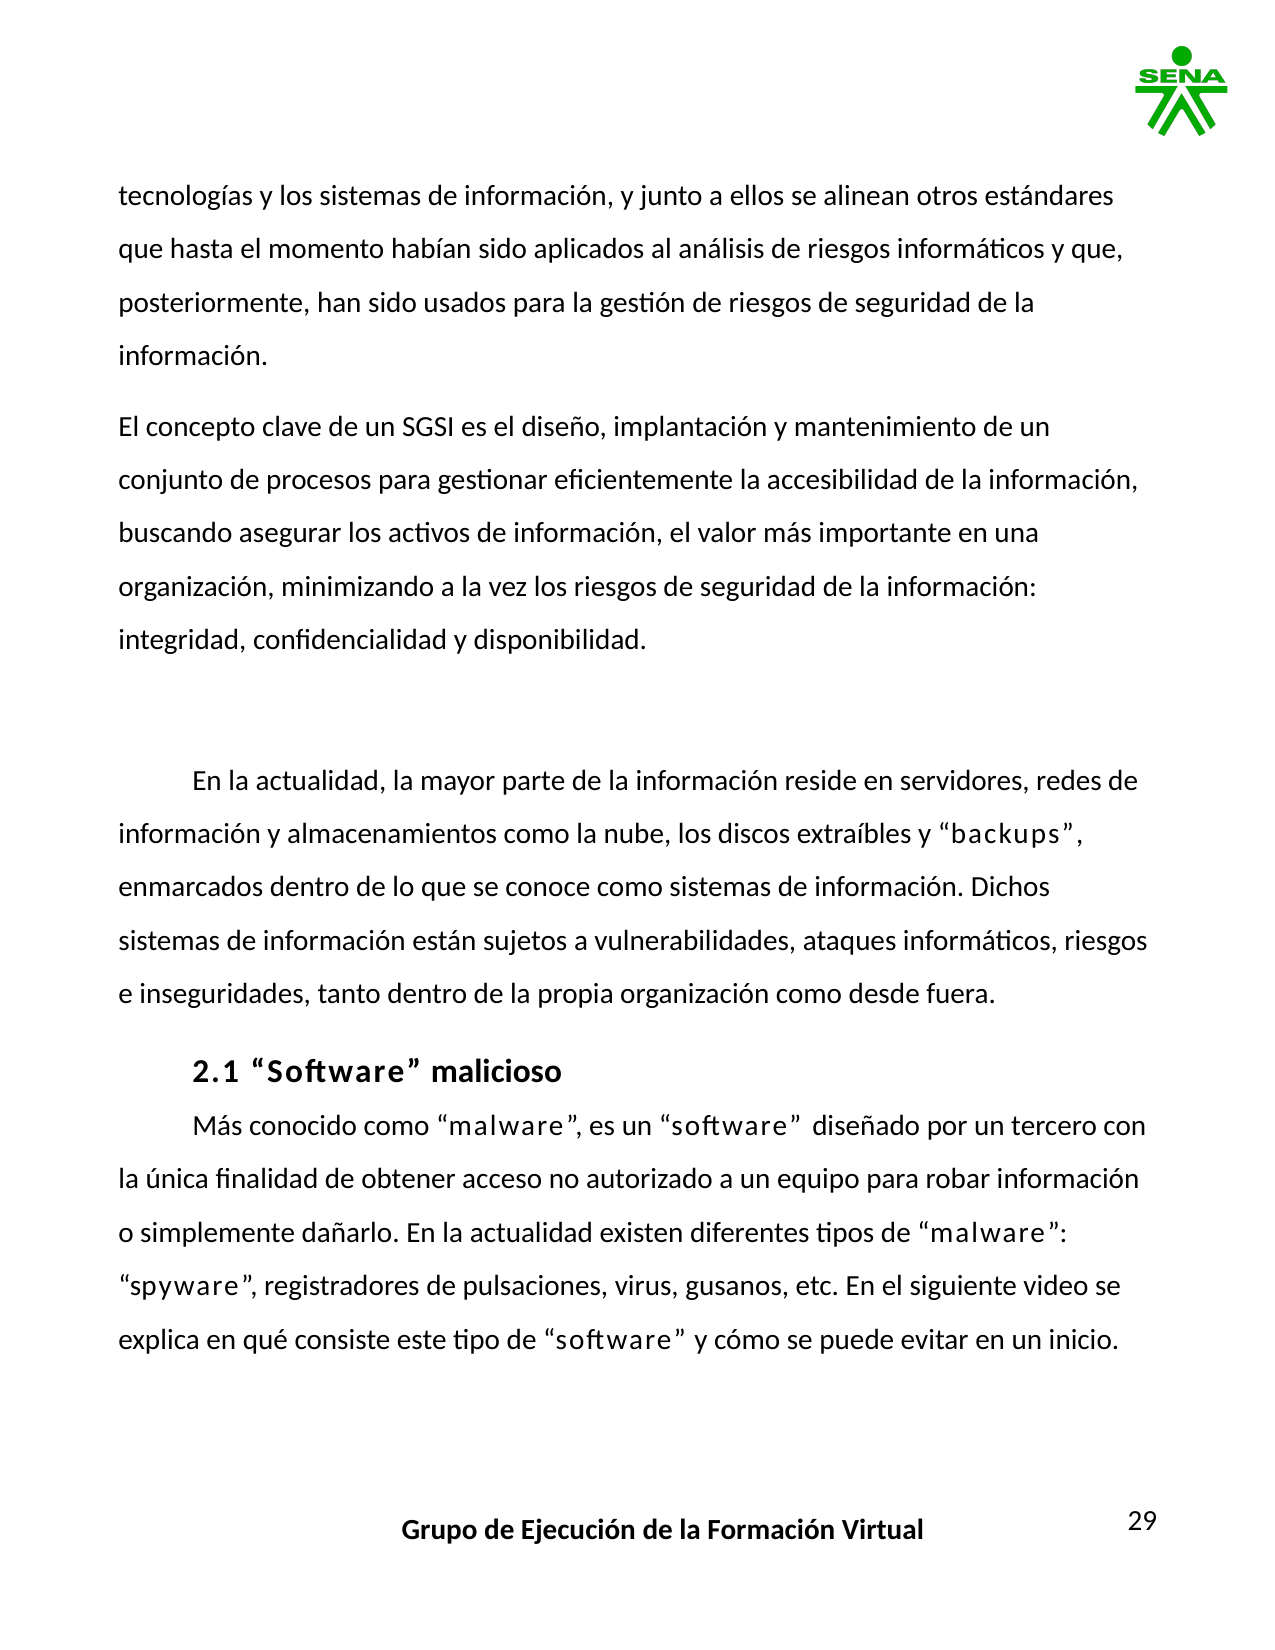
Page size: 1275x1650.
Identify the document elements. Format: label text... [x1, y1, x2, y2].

text El concepto clave de un SGSI es el diseño, implantación y mantenimiento de un conjunto de procesos para gestionar eficientemente la accesibilidad de la información, buscando asegurar los activos de información, el valor más importante en una organización, minimizando a la vez los riesgos de seguridad de la información: integridad, confidencialidad y disponibilidad. [118, 408, 1157, 657]
text En la actualidad, la mayor parte de la información reside en servidores, redes de información y almacenamientos como la nube, los discos extraíbles y “backups”, enmarcados dentro de lo que se conoce como sistemas de información. Dichos sistemas de información están sujetos a vulnerabilidades, ataques informáticos, riesgos e inseguridades, tanto dentro de la propia organización como desde fuera. [118, 762, 1157, 1011]
picture [1135, 46, 1228, 136]
subtitle 2.1 “Software” malicioso [118, 1049, 1157, 1090]
text Más conocido como “malware”, es un “software” diseñado por un tercero con la única finalidad de obtener acceso no autorizado a un equipo para robar información o simplemente dañarlo. En la actualidad existen diferentes tipos de “malware”: “spyware”, registradores de pulsaciones, virus, gusanos, etc. En el siguiente video se explica en qué consiste este tipo de “software” y cómo se puede evitar en un inicio. [118, 1107, 1157, 1356]
